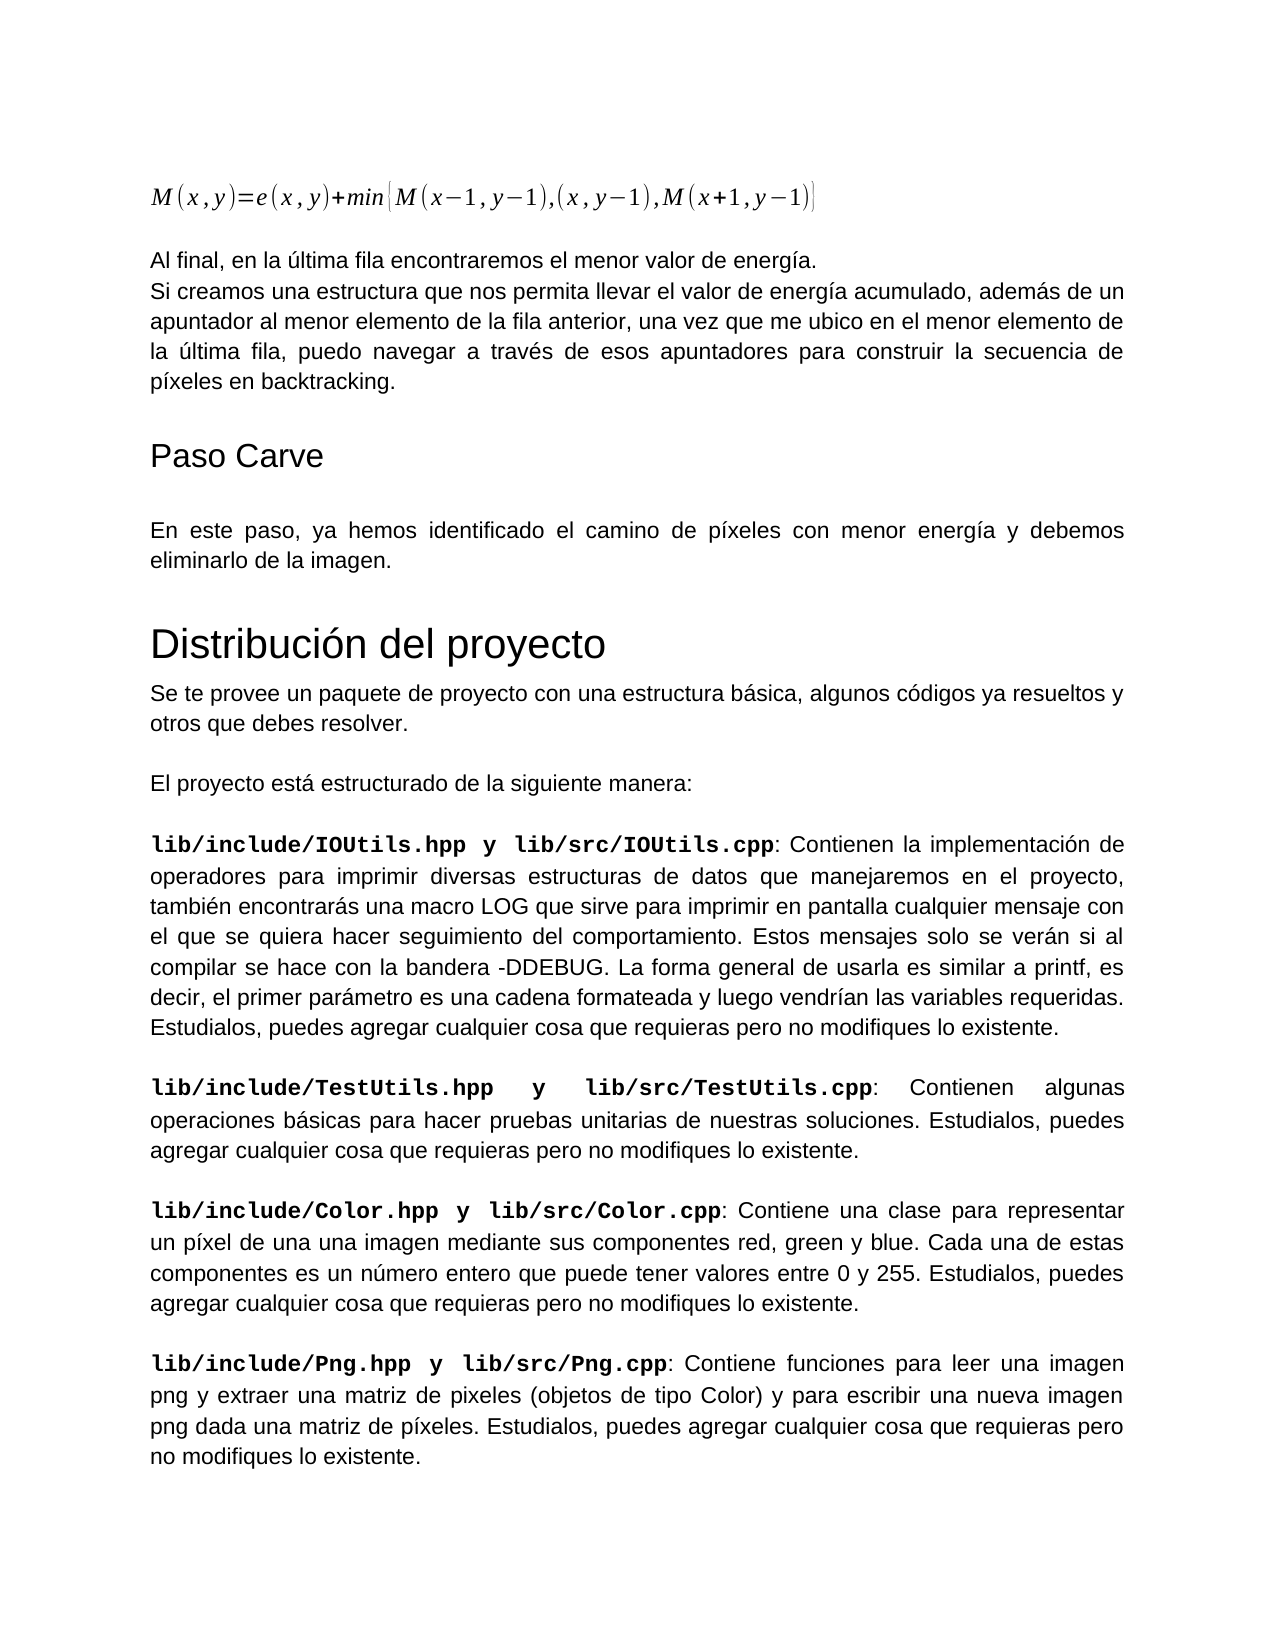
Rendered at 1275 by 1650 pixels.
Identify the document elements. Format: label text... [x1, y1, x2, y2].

text lib/include/Png.hpp y lib/src/Png.cpp: Contiene funciones para leer una imagen png y extraer una matriz de pixeles (objetos de tipo Color) y para escribir una nueva imagen png dada una matriz de píxeles. Estudialos, puedes agregar cualquier cosa que requieras pero no modifiques lo existente. [150, 1350, 1125, 1469]
text El proyecto está estructurado de la siguiente manera: [150, 770, 1125, 797]
subtitle Paso Carve [150, 436, 1125, 474]
text Se te provee un paquete de proyecto con una estructura básica, algunos códigos ya resueltos y otros que debes resolver. [150, 680, 1125, 736]
text Al final, en la última fila encontraremos el menor valor de energía. [150, 247, 1125, 274]
text lib/include/Color.hpp y lib/src/Color.cpp: Contiene una clase para representar un píxel de una una imagen mediante sus componentes red, green y blue. Cada una de estas componentes es un número entero que puede tener valores entre 0 y 255. Estudialos, puedes agregar cualquier cosa que requieras pero no modifiques lo existente. [150, 1197, 1125, 1316]
text lib/include/TestUtils.hpp y lib/src/TestUtils.cpp: Contienen algunas operaciones básicas para hacer pruebas unitarias de nuestras soluciones. Estudialos, puedes agregar cualquier cosa que requieras pero no modifiques lo existente. [150, 1074, 1125, 1163]
subtitle Distribución del proyecto [150, 619, 1125, 667]
text lib/include/IOUtils.hpp y lib/src/IOUtils.cpp: Contienen la implementación de operadores para imprimir diversas estructuras de datos que manejaremos en el proyecto, también encontrarás una macro LOG que sirve para imprimir en pantalla cualquier mensaje con el que se quiera hacer seguimiento del comportamiento. Estos mensajes solo se verán si al compilar se hace con la bandera -DDEBUG. La forma general de usarla es similar a printf, es decir, el primer parámetro es una cadena formateada y luego vendrían las variables requeridas. Estudialos, puedes agregar cualquier cosa que requieras pero no modifiques lo existente. [150, 831, 1125, 1040]
text Si creamos una estructura que nos permita llevar el valor de energía acumulado, además de un apuntador al menor elemento de la fila anterior, una vez que me ubico en el menor elemento de la última fila, puedo navegar a través de esos apuntadores para construir la secuencia de píxeles en backtracking. [150, 278, 1125, 395]
text En este paso, ya hemos identificado el camino de píxeles con menor energía y debemos eliminarlo de la imagen. [150, 517, 1125, 574]
